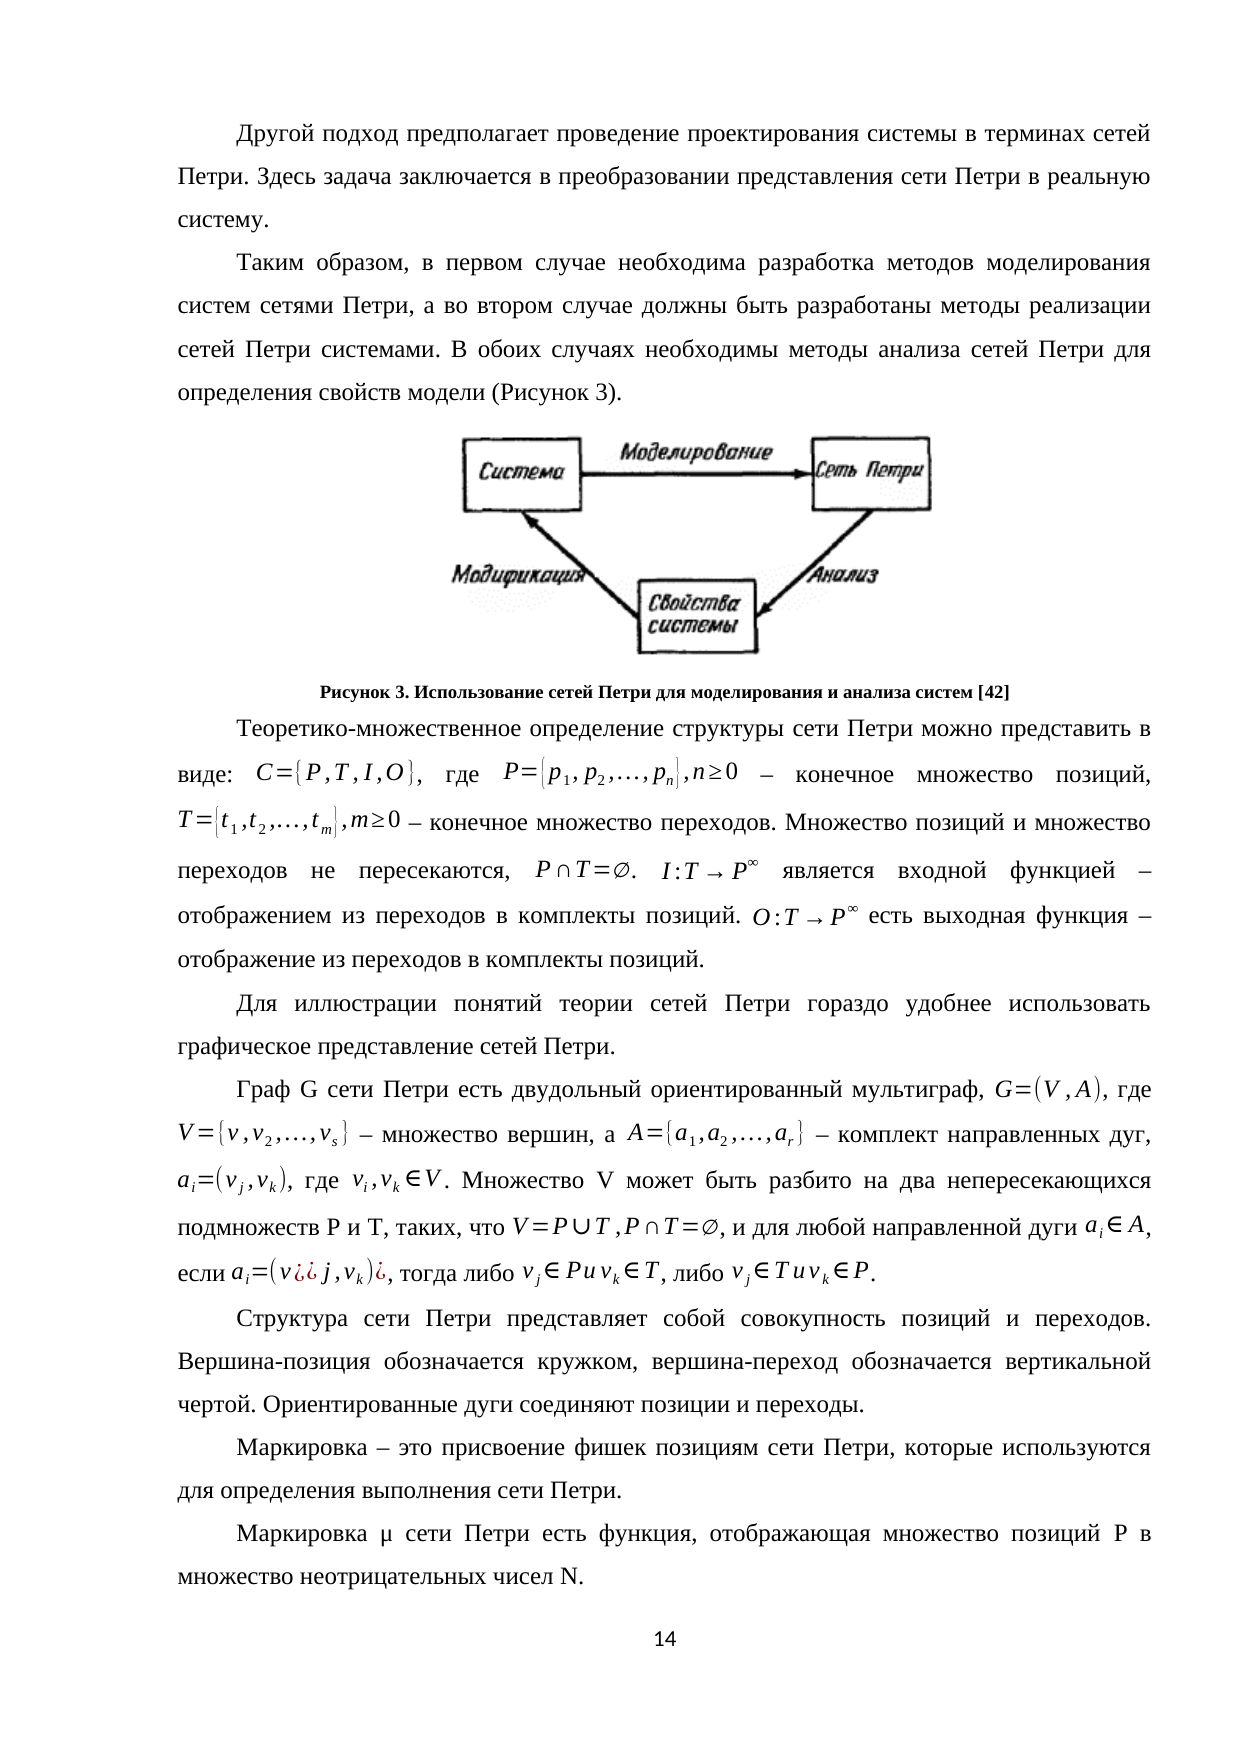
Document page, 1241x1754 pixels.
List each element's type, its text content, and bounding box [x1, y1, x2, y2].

text Теоретико-множественное определение структуры сети Петри можно представить в виде: , где – конечное множество позиций, – конечное множество переходов. Множество позиций и множество переходов не пересекаются, . является входной функцией – отображением из переходов в комплекты позиций. есть выходная функция – отображение из переходов в комплекты позиций. [177, 713, 1152, 973]
text Граф G сети Петри есть двудольный ориентированный мультиграф, , где – множество вершин, а – комплект направленных дуг, , где . Множество V может быть разбито на два непересекающихся подмножеств P и T, таких, что , и для любой направленной дуги , если , тогда либо , либо . [177, 1074, 1152, 1288]
text Для иллюстрации понятий теории сетей Петри гораздо удобнее использовать графическое представление сетей Петри. [177, 988, 1152, 1059]
text Рисунок 3. Использование сетей Петри для моделирования и анализа систем [42] [177, 681, 1152, 702]
text Маркировка μ сети Петри есть функция, отображающая множество позиций P в множество неотрицательных чисел N. [177, 1518, 1152, 1590]
text Таким образом, в первом случае необходима разработка методов моделирования систем сетями Петри, а во втором случае должны быть разработаны методы реализации сетей Петри системами. В обоих случаях необходимы методы анализа сетей Петри для определения свойств модели (Рисунок 3). [177, 247, 1152, 406]
text Другой подход предполагает проведение проектирования системы в терминах сетей Петри. Здесь задача заключается в преобразовании представления сети Петри в реальную систему. [177, 118, 1152, 233]
picture [442, 420, 946, 667]
text Маркировка – это присвоение фишек позициям сети Петри, которые используются для определения выполнения сети Петри. [177, 1432, 1152, 1504]
text Структура сети Петри представляет собой совокупность позиций и переходов. Вершина-позиция обозначается кружком, вершина-переход обозначается вертикальной чертой. Ориентированные дуги соединяют позиции и переходы. [177, 1303, 1152, 1418]
